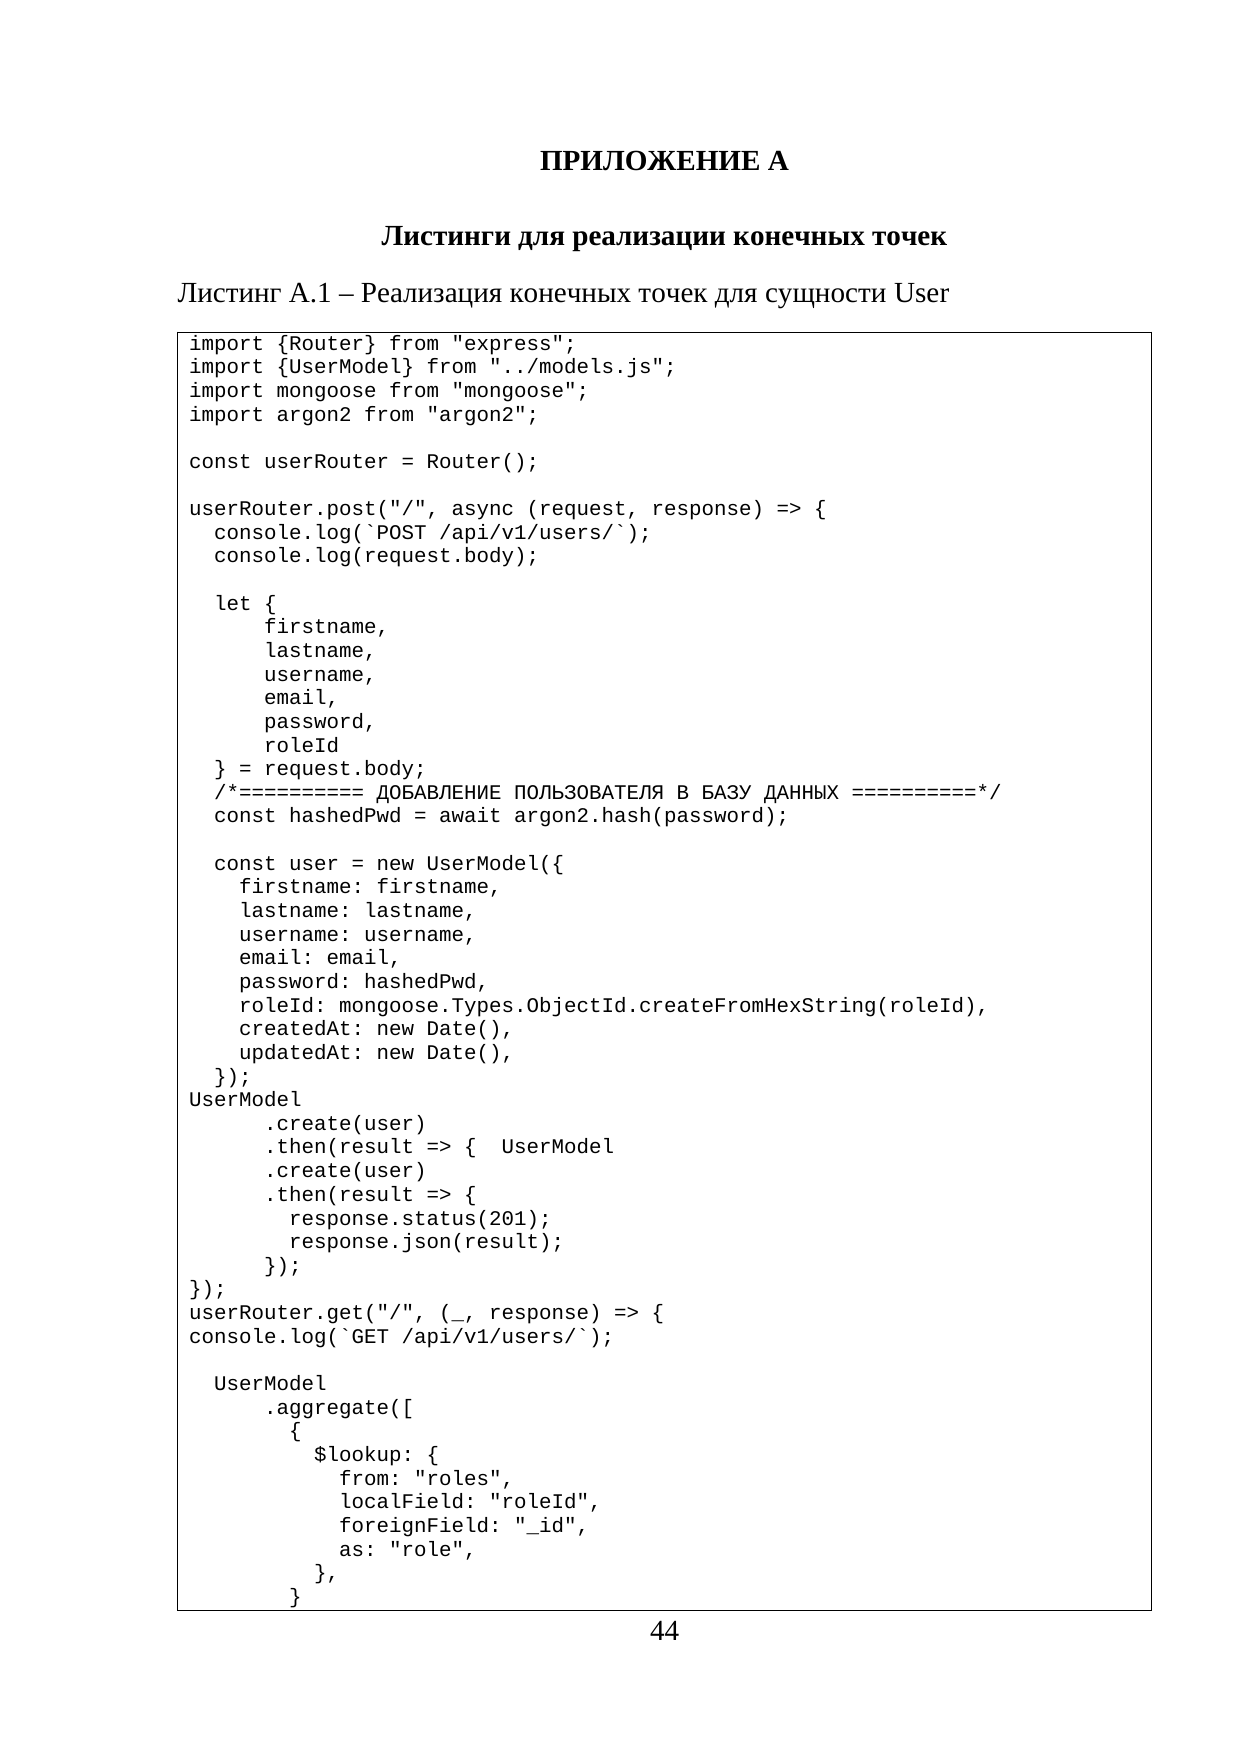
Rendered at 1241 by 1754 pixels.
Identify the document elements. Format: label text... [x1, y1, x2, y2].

subtitle ПРИЛОЖЕНИЕ А [177, 143, 1152, 177]
text Листинг А.1 – Реализация конечных точек для сущности User [177, 275, 1152, 308]
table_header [178, 333, 1151, 1609]
text Листинги для реализации конечных точек [177, 218, 1152, 252]
